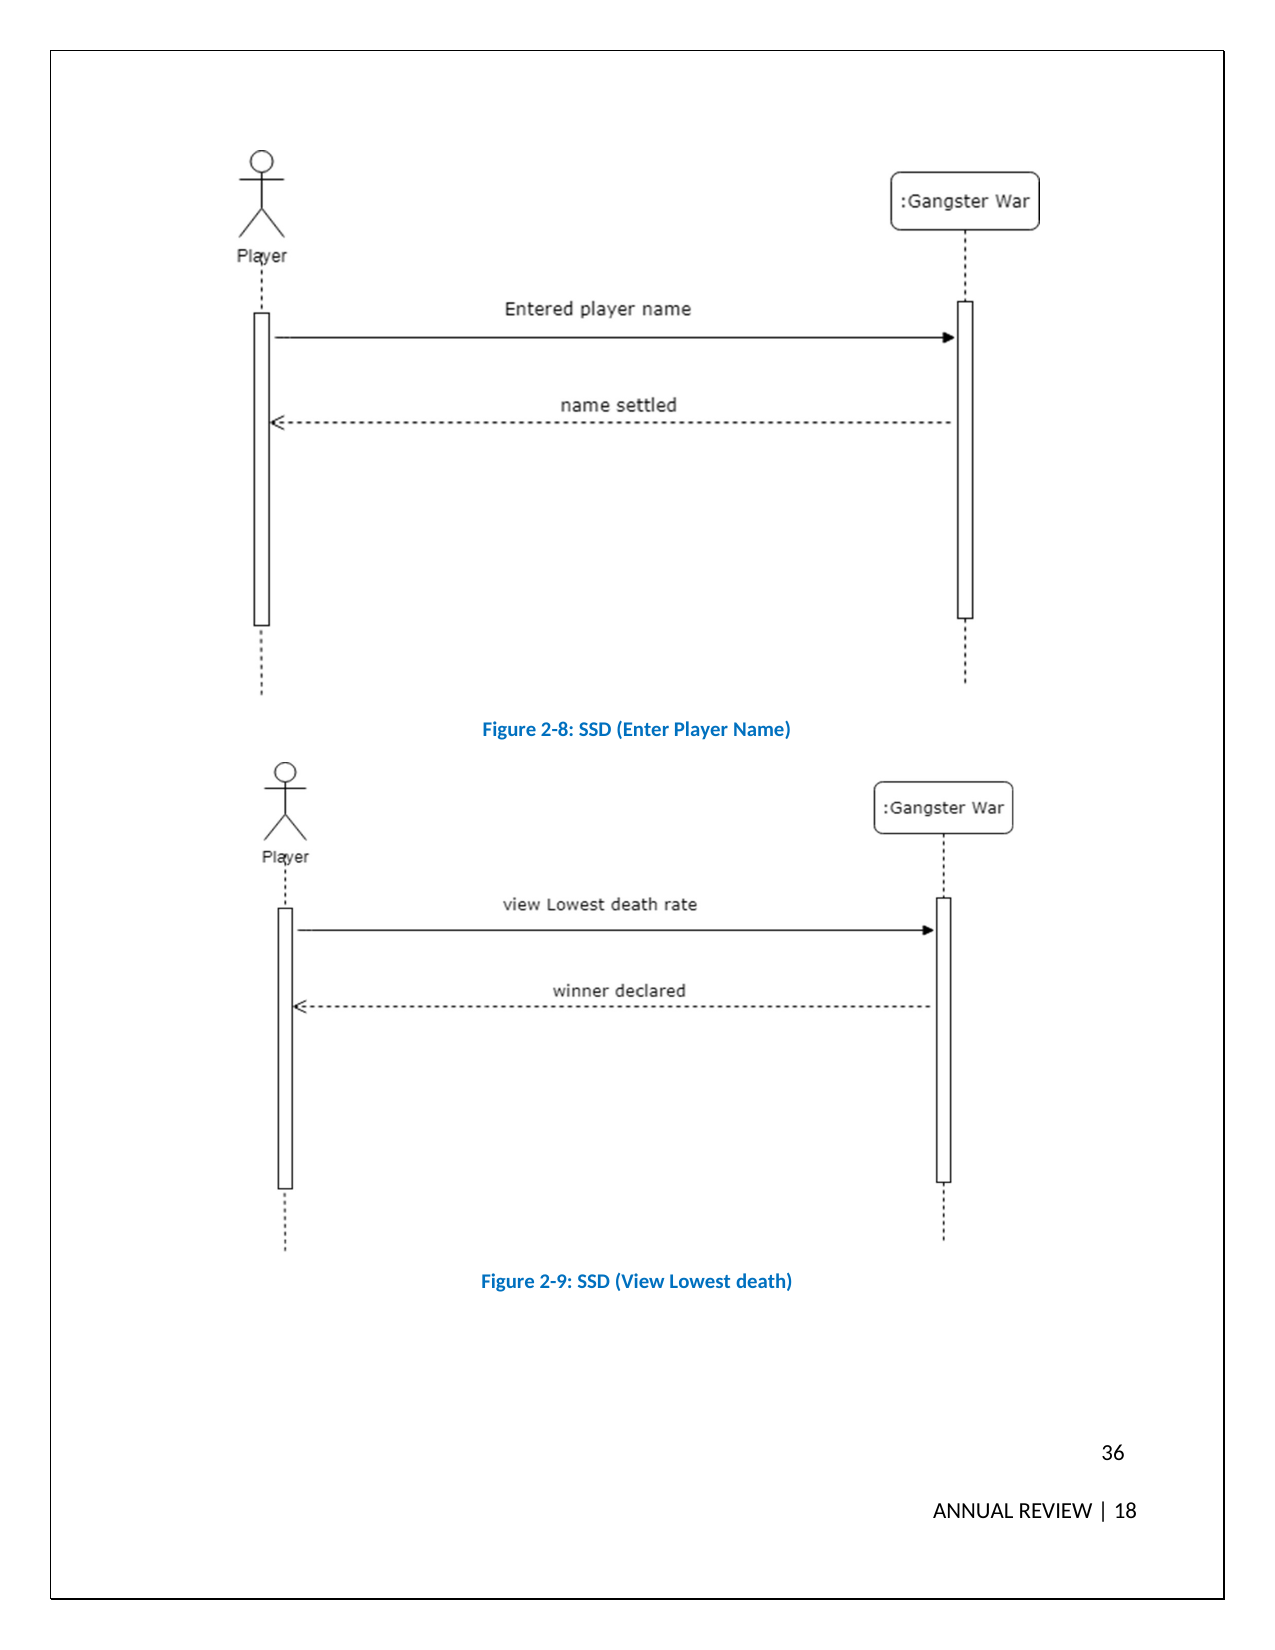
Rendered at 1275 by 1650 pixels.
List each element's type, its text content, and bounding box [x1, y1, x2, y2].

text 36 [127, 1438, 1124, 1466]
picture [235, 150, 1040, 697]
picture [260, 761, 1014, 1253]
text Figure 2-8: SSD (Enter Player Name) [247, 716, 1027, 741]
